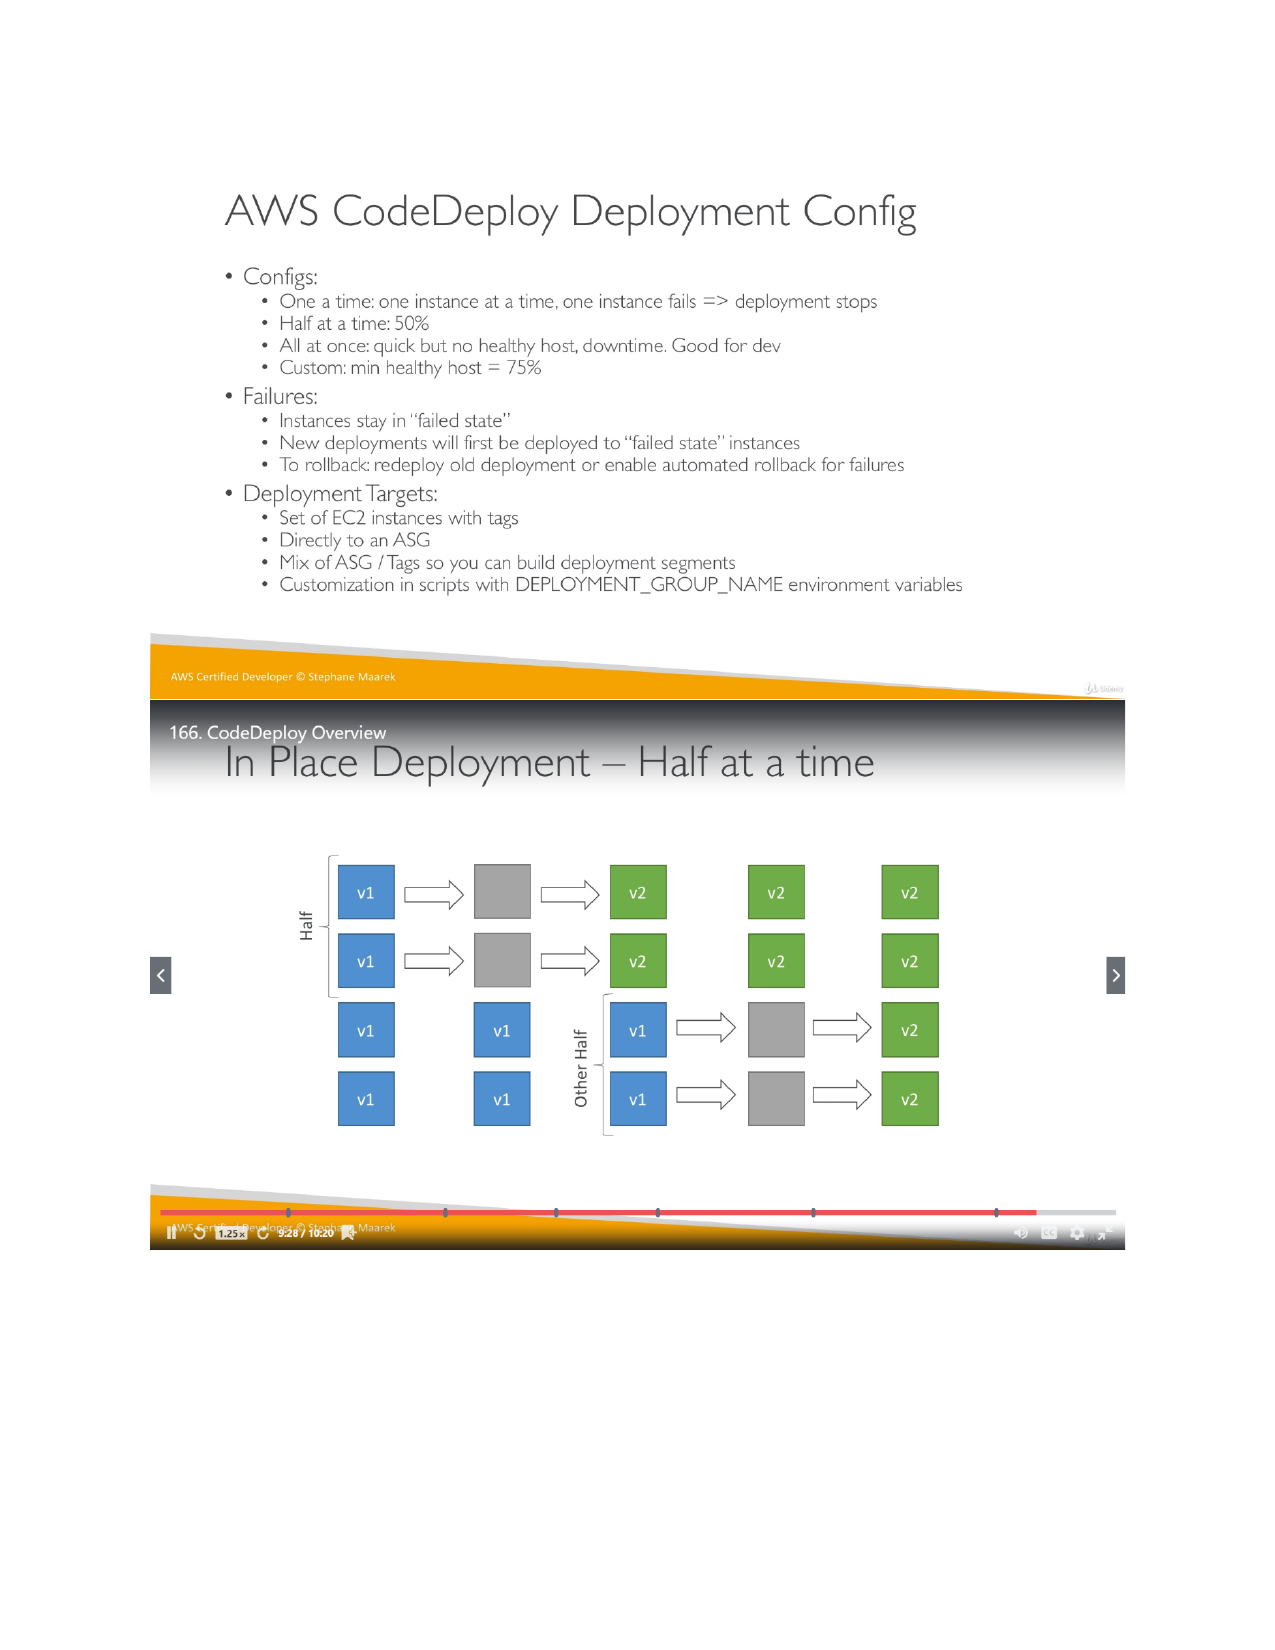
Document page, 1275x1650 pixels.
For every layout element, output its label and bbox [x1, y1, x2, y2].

picture [150, 150, 1125, 699]
picture [150, 700, 1125, 1250]
